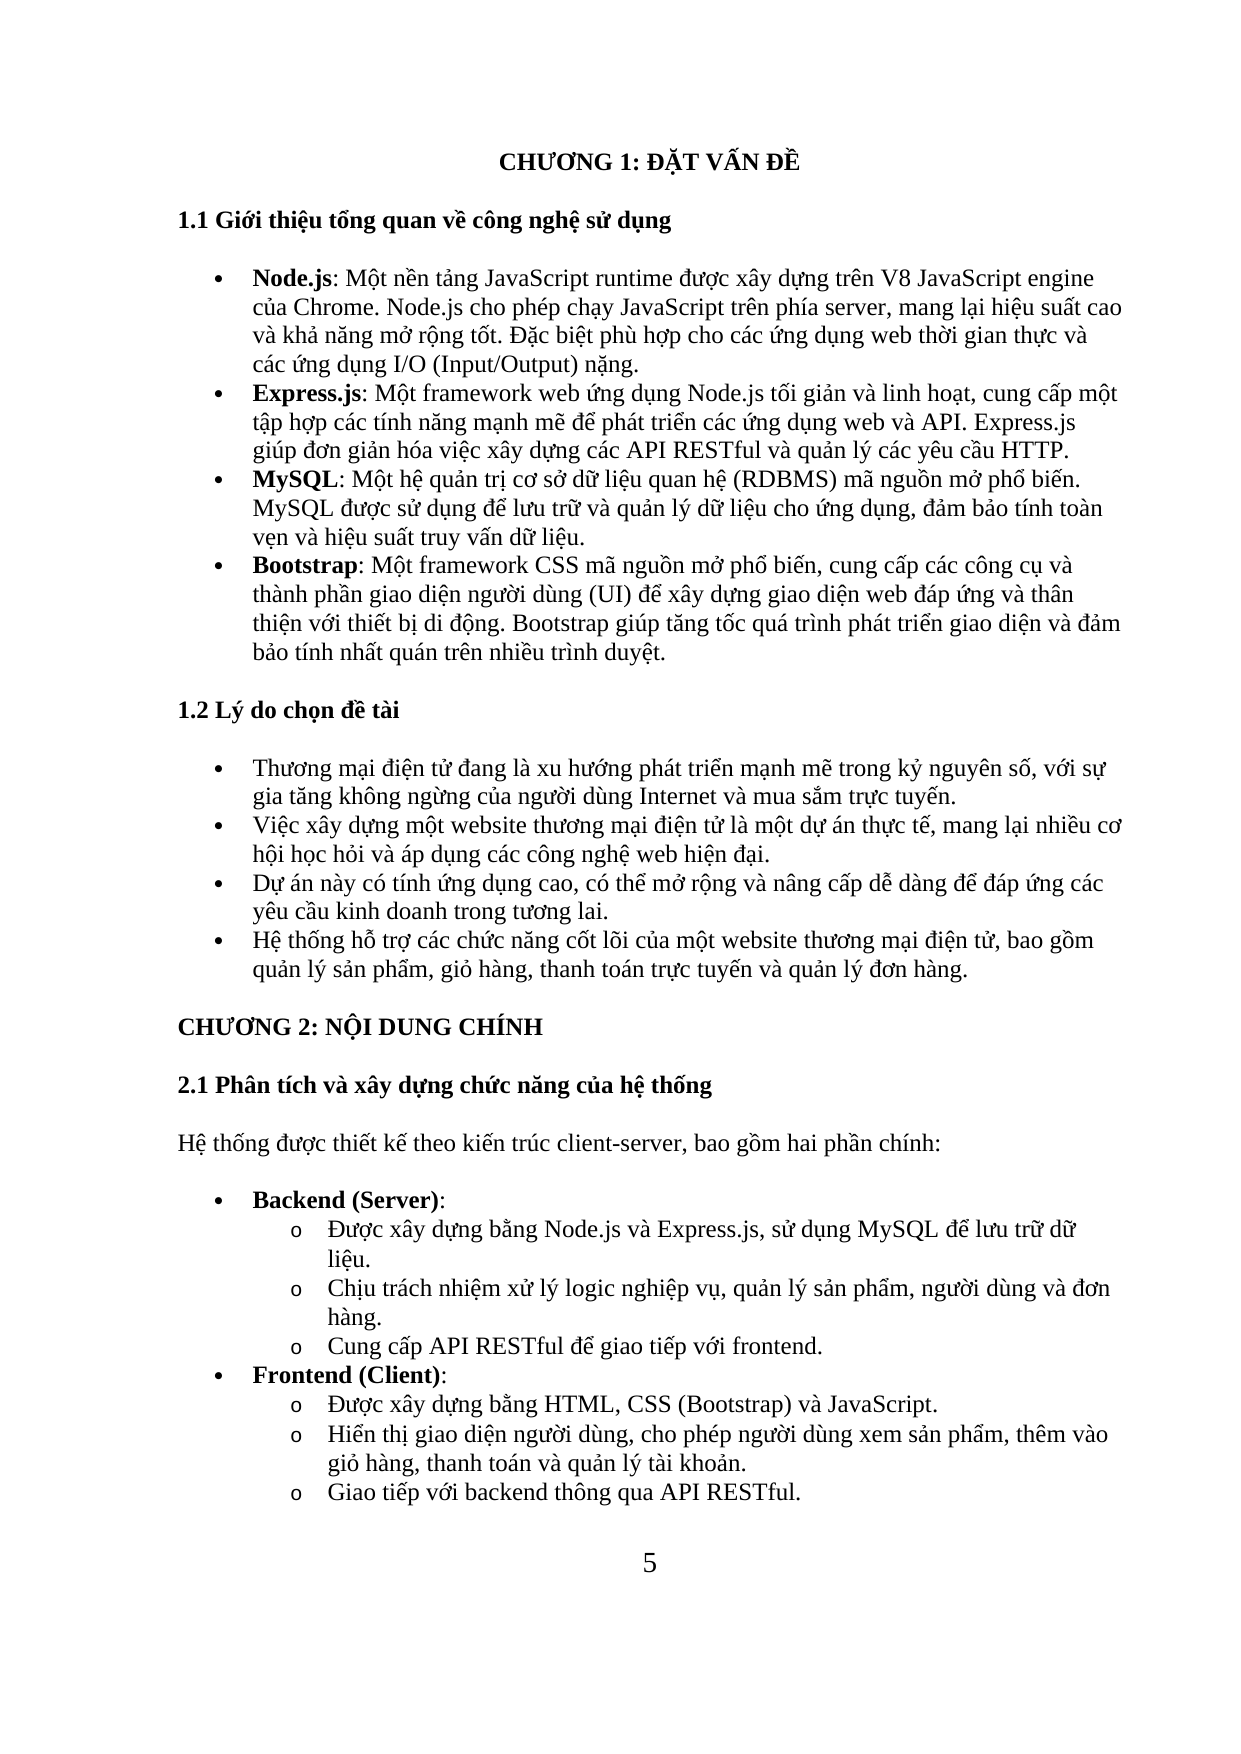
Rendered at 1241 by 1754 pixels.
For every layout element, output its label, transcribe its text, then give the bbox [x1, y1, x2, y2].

list Được xây dựng bằng HTML, CSS (Bootstrap) và JavaScript. [290, 1389, 1122, 1419]
list Bootstrap: Một framework CSS mã nguồn mở phổ biến, cung cấp các công cụ và thành phần giao diện người dùng (UI) để xây dựng giao diện web đáp ứng và thân thiện với thiết bị di động. Bootstrap giúp tăng tốc quá trình phát triển giao diện và đảm bảo tính nhất quán trên nhiều trình duyệt. [215, 551, 1122, 666]
list Express.js: Một framework web ứng dụng Node.js tối giản và linh hoạt, cung cấp một tập hợp các tính năng mạnh mẽ để phát triển các ứng dụng web và API. Express.js giúp đơn giản hóa việc xây dựng các API RESTful và quản lý các yêu cầu HTTP. [215, 378, 1122, 464]
list MySQL: Một hệ quản trị cơ sở dữ liệu quan hệ (RDBMS) mã nguồn mở phổ biến. MySQL được sử dụng để lưu trữ và quản lý dữ liệu cho ứng dụng, đảm bảo tính toàn vẹn và hiệu suất truy vấn dữ liệu. [215, 464, 1122, 551]
list Frontend (Client): [215, 1361, 1122, 1389]
list Việc xây dựng một website thương mại điện tử là một dự án thực tế, mang lại nhiều cơ hội học hỏi và áp dụng các công nghệ web hiện đại. [215, 810, 1122, 868]
text CHƯƠNG 1: ĐẶT VẤN ĐỀ [177, 147, 1122, 176]
list Node.js: Một nền tảng JavaScript runtime được xây dựng trên V8 JavaScript engine của Chrome. Node.js cho phép chạy JavaScript trên phía server, mang lại hiệu suất cao và khả năng mở rộng tốt. Đặc biệt phù hợp cho các ứng dụng web thời gian thực và các ứng dụng I/O (Input/Output) nặng. [215, 263, 1122, 378]
text CHƯƠNG 2: NỘI DUNG CHÍNH [177, 1012, 1122, 1041]
list Backend (Server): [215, 1186, 1122, 1214]
list Chịu trách nhiệm xử lý logic nghiệp vụ, quản lý sản phẩm, người dùng và đơn hàng. [290, 1273, 1122, 1331]
list Giao tiếp với backend thông qua API RESTful. [290, 1477, 1122, 1507]
list Thương mại điện tử đang là xu hướng phát triển mạnh mẽ trong kỷ nguyên số, với sự gia tăng không ngừng của người dùng Internet và mua sắm trực tuyến. [215, 753, 1122, 810]
text 1.1 Giới thiệu tổng quan về công nghệ sử dụng [177, 205, 1122, 234]
list Cung cấp API RESTful để giao tiếp với frontend. [290, 1331, 1122, 1361]
text 1.2 Lý do chọn đề tài [177, 695, 1122, 723]
text Hệ thống được thiết kế theo kiến trúc client-server, bao gồm hai phần chính: [177, 1128, 1122, 1156]
list Hệ thống hỗ trợ các chức năng cốt lõi của một website thương mại điện tử, bao gồm quản lý sản phẩm, giỏ hàng, thanh toán trực tuyến và quản lý đơn hàng. [215, 925, 1122, 983]
list Dự án này có tính ứng dụng cao, có thể mở rộng và nâng cấp dễ dàng để đáp ứng các yêu cầu kinh doanh trong tương lai. [215, 868, 1122, 925]
list Hiển thị giao diện người dùng, cho phép người dùng xem sản phẩm, thêm vào giỏ hàng, thanh toán và quản lý tài khoản. [290, 1419, 1122, 1477]
text 2.1 Phân tích và xây dựng chức năng của hệ thống [177, 1070, 1122, 1098]
list Được xây dựng bằng Node.js và Express.js, sử dụng MySQL để lưu trữ dữ liệu. [290, 1214, 1122, 1273]
